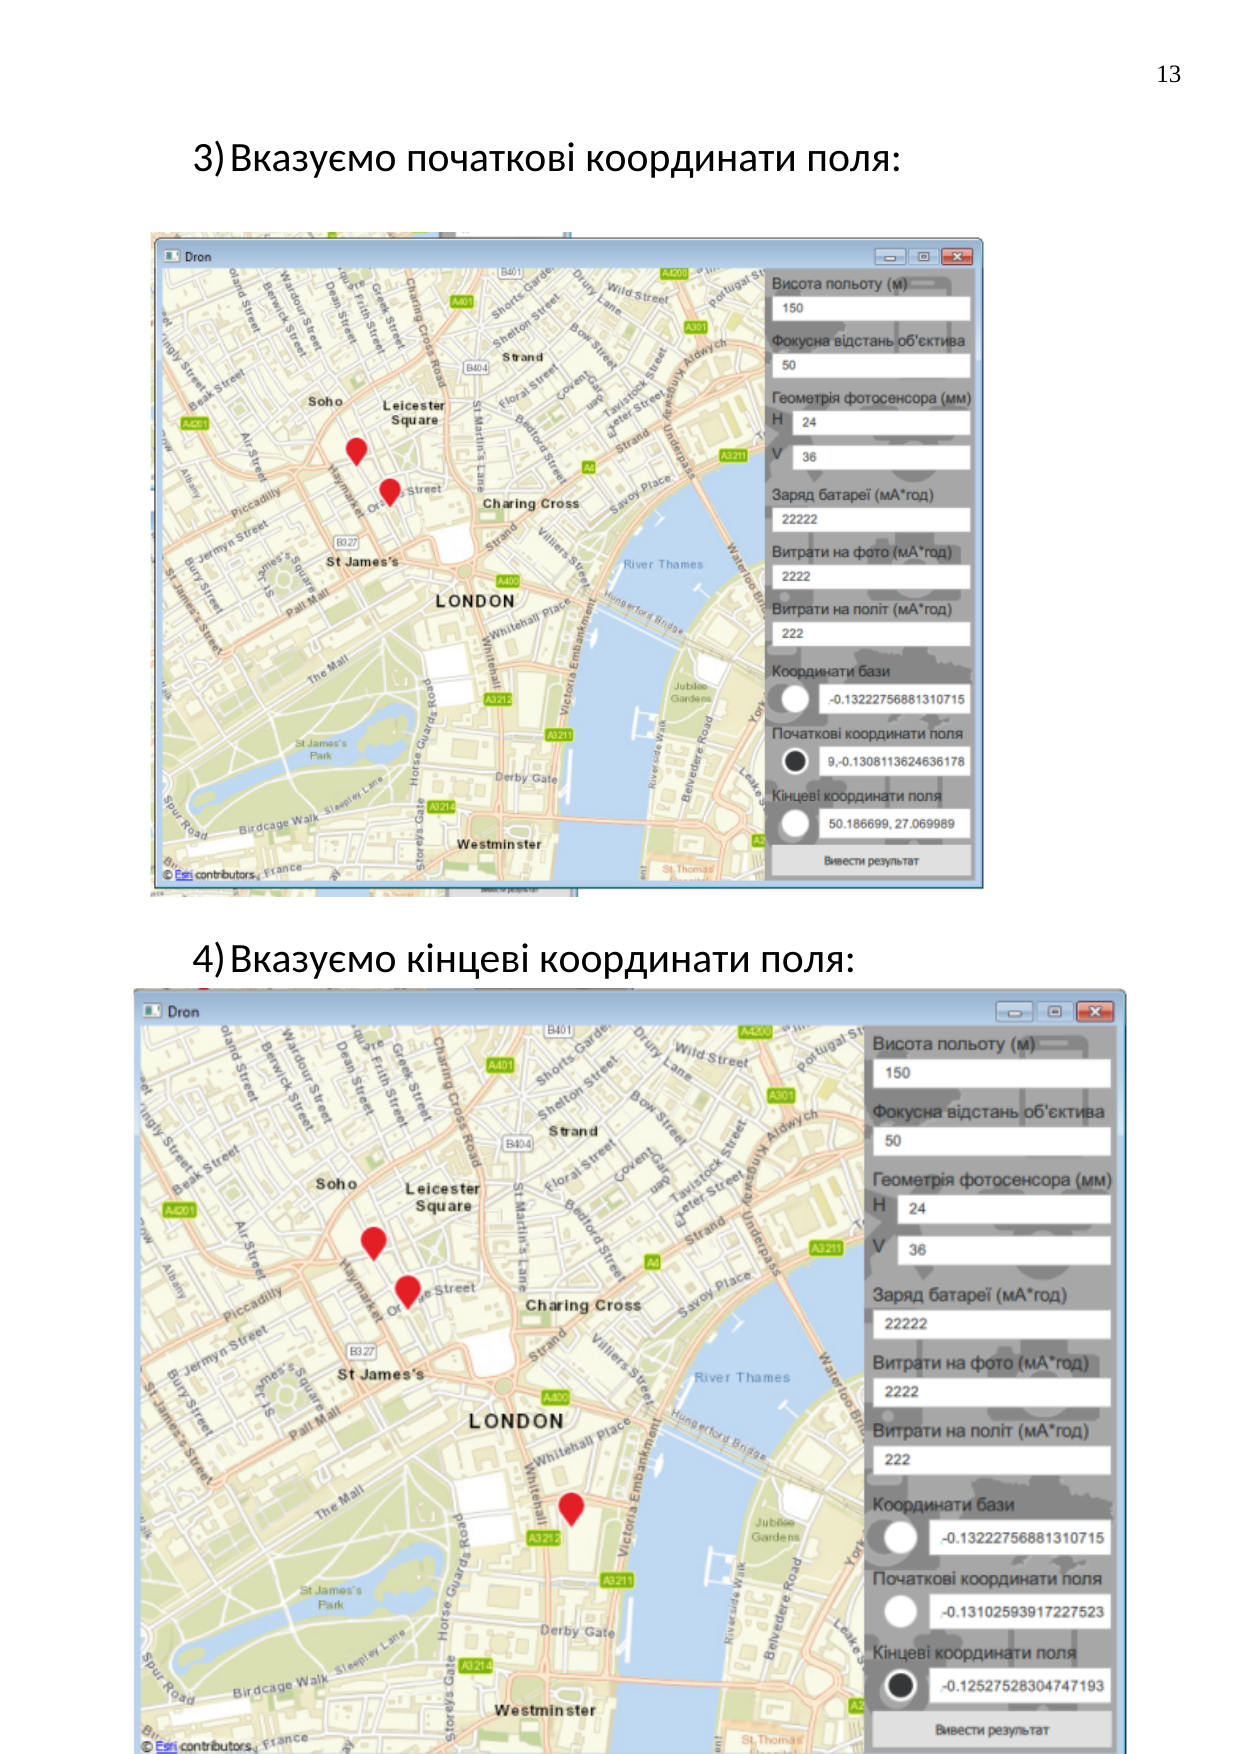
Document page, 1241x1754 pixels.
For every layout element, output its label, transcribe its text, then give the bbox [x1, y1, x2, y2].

list Вказуємо кінцеві координати поля: [192, 932, 1181, 983]
picture [133, 988, 1132, 1754]
list Вказуємо початкові координати поля: [192, 131, 1181, 182]
picture [150, 232, 989, 897]
